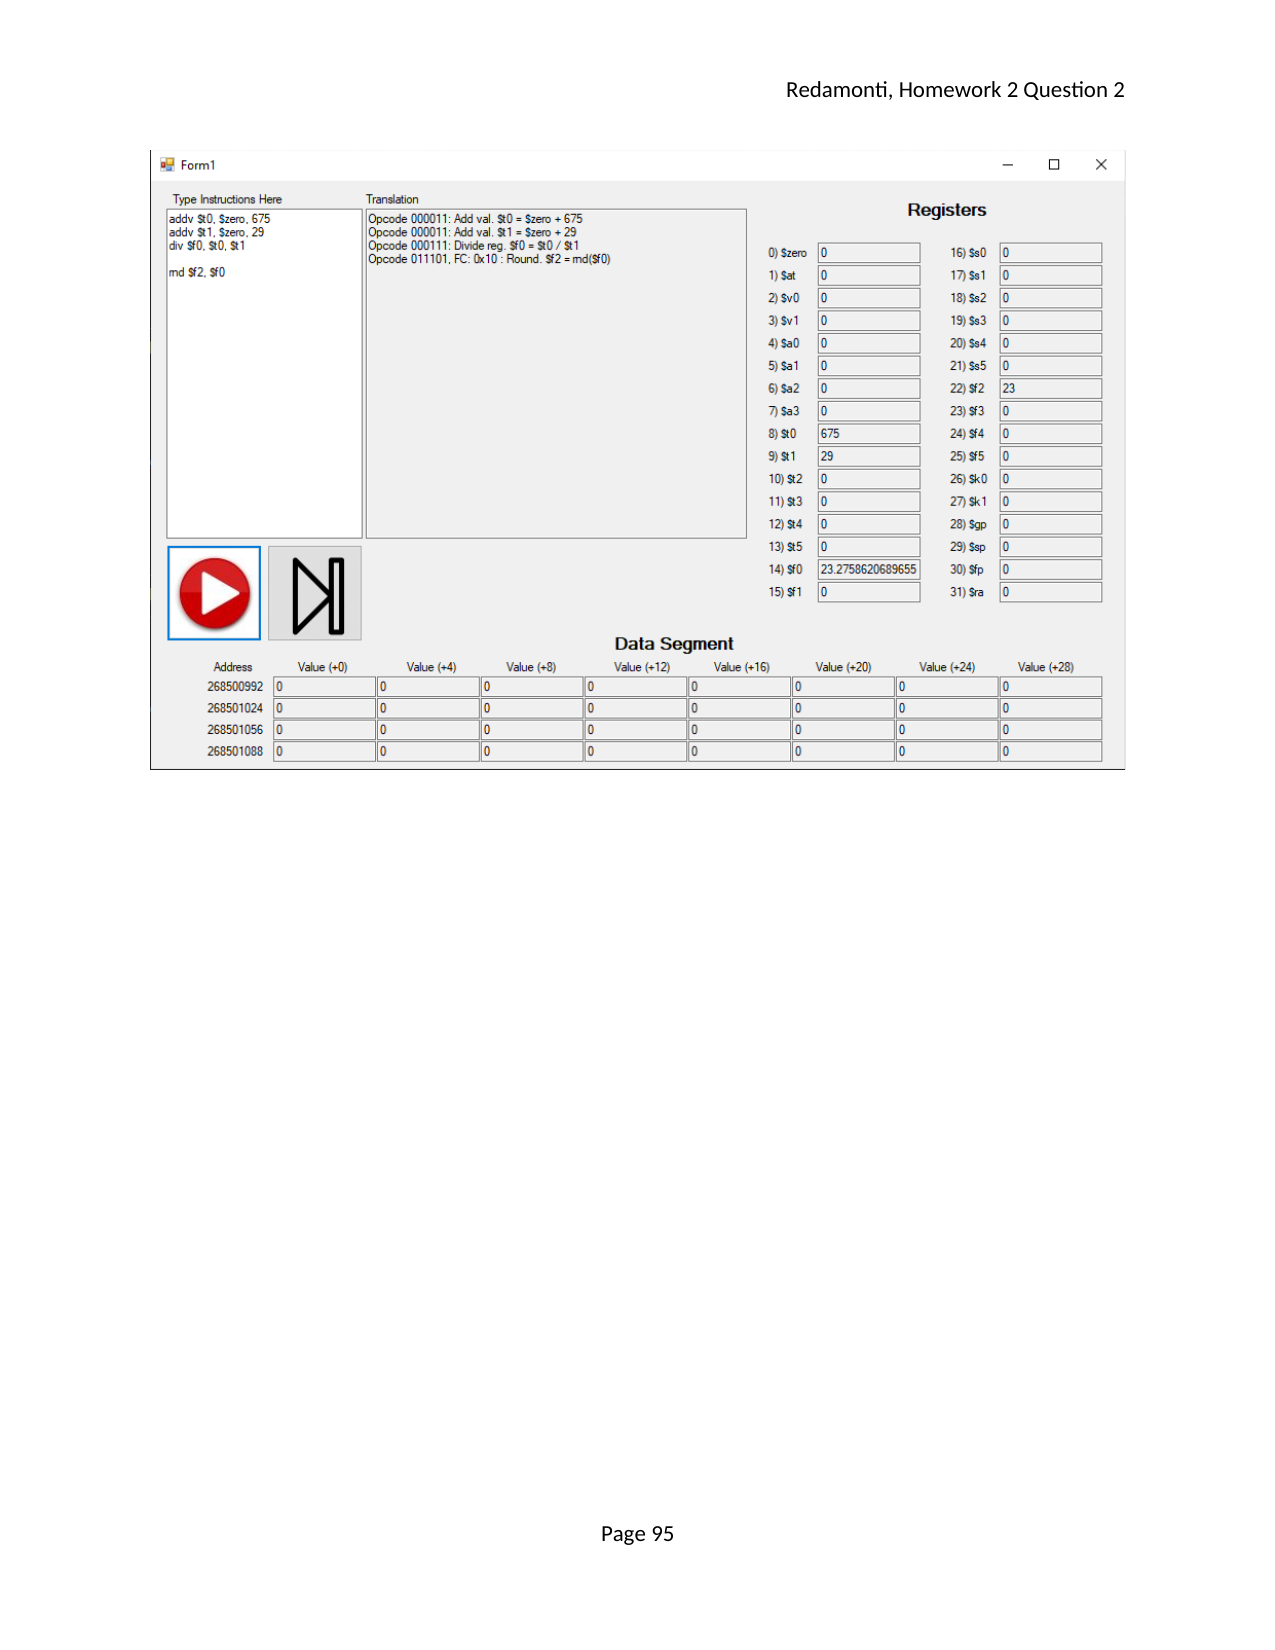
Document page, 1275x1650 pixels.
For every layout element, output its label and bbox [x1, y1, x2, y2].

picture [150, 150, 1125, 770]
